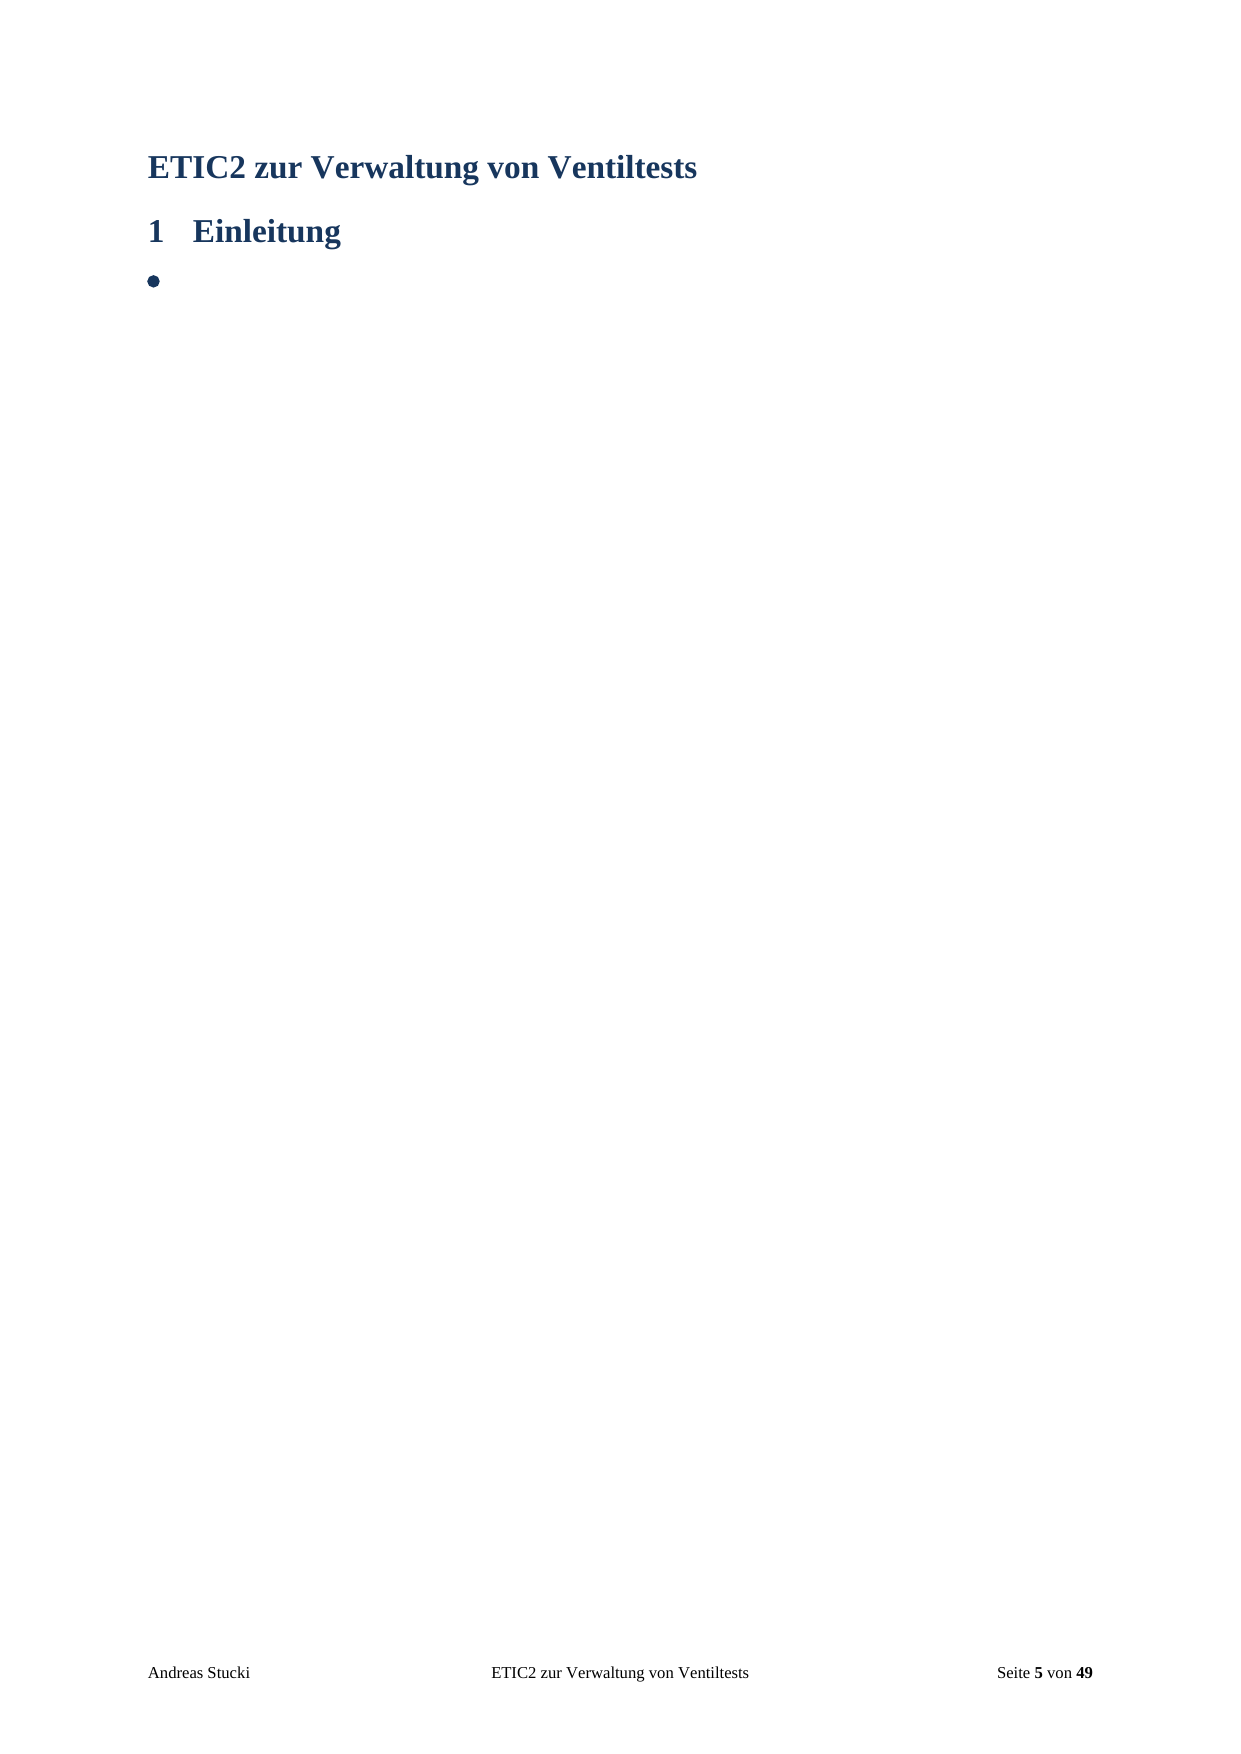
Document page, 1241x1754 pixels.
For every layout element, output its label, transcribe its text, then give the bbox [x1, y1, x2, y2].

subtitle Einleitung [148, 211, 1092, 249]
subtitle ETIC2 zur Verwaltung von Ventiltests [148, 148, 1092, 186]
